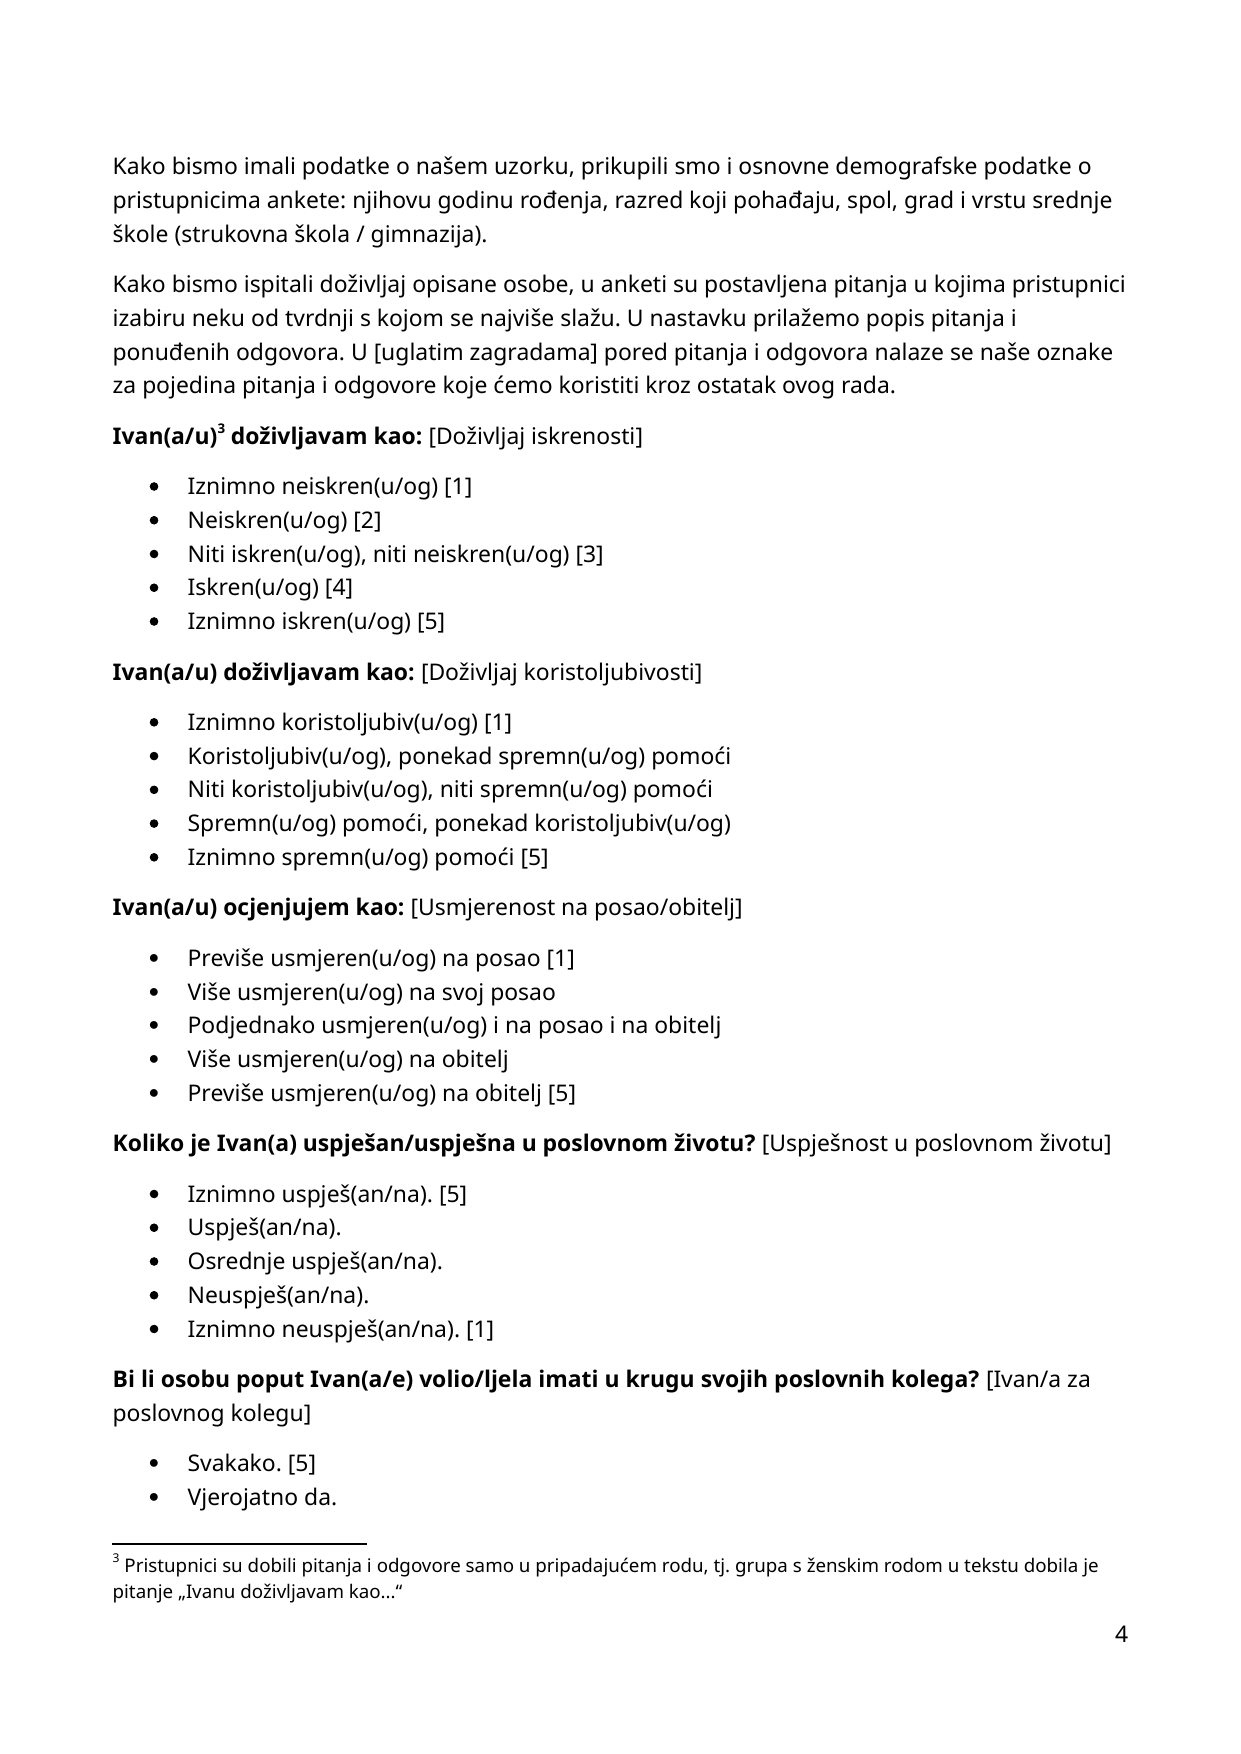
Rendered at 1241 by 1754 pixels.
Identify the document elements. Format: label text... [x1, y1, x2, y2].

text Kako bismo imali podatke o našem uzorku, prikupili smo i osnovne demografske podatke o pristupnicima ankete: njihovu godinu rođenja, razred koji pohađaju, spol, grad i vrstu srednje škole (strukovna škola / gimnazija). [112, 150, 1128, 249]
list Koristoljubiv(u/og), ponekad spremn(u/og) pomoći [150, 739, 1128, 771]
list Vjerojatno da. [150, 1481, 1128, 1512]
list Neiskren(u/og) [2] [150, 504, 1128, 535]
list Uspješ(an/na). [150, 1211, 1128, 1242]
list Iznimno spremn(u/og) pomoći [5] [150, 841, 1128, 872]
list Iskren(u/og) [4] [150, 571, 1128, 602]
text Ivan(a/u) doživljavam kao: [Doživljaj koristoljubivosti] [112, 655, 1128, 687]
list Iznimno iskren(u/og) [5] [150, 605, 1128, 636]
list Podjednako usmjeren(u/og) i na posao i na obitelj [150, 1009, 1128, 1040]
text Ivan(a/u) ocjenjujem kao: [Usmjerenost na posao/obitelj] [112, 891, 1128, 922]
list Niti koristoljubiv(u/og), niti spremn(u/og) pomoći [150, 773, 1128, 804]
list Spremn(u/og) pomoći, ponekad koristoljubiv(u/og) [150, 807, 1128, 838]
list Niti iskren(u/og), niti neiskren(u/og) [3] [150, 537, 1128, 569]
text Ivan(a/u) doživljavam kao: [Doživljaj iskrenosti] [112, 419, 1128, 451]
text Koliko je Ivan(a) uspješan/uspješna u poslovnom životu? [Uspješnost u poslovnom životu] [112, 1127, 1128, 1158]
list Iznimno uspješ(an/na). [5] [150, 1177, 1128, 1209]
text Bi li osobu poput Ivan(a/e) volio/ljela imati u krugu svojih poslovnih kolega? [Ivan/a za poslovnog kolegu] [112, 1363, 1128, 1428]
text Kako bismo ispitali doživljaj opisane osobe, u anketi su postavljena pitanja u kojima pristupnici izabiru neku od tvrdnji s kojom se najviše slažu. U nastavku prilažemo popis pitanja i ponuđenih odgovora. U [uglatim zagradama] pored pitanja i odgovora nalaze se naše oznake za pojedina pitanja i odgovore koje ćemo koristiti kroz ostatak ovog rada. [112, 268, 1128, 400]
list Iznimno neiskren(u/og) [1] [150, 470, 1128, 501]
list Iznimno neuspješ(an/na). [1] [150, 1312, 1128, 1344]
list Previše usmjeren(u/og) na posao [1] [150, 942, 1128, 973]
list Svakako. [5] [150, 1447, 1128, 1478]
list Iznimno koristoljubiv(u/og) [1] [150, 706, 1128, 737]
list Previše usmjeren(u/og) na obitelj [5] [150, 1077, 1128, 1108]
list Osrednje uspješ(an/na). [150, 1245, 1128, 1276]
list Neuspješ(an/na). [150, 1279, 1128, 1310]
list Više usmjeren(u/og) na svoj posao [150, 975, 1128, 1007]
list Više usmjeren(u/og) na obitelj [150, 1043, 1128, 1074]
